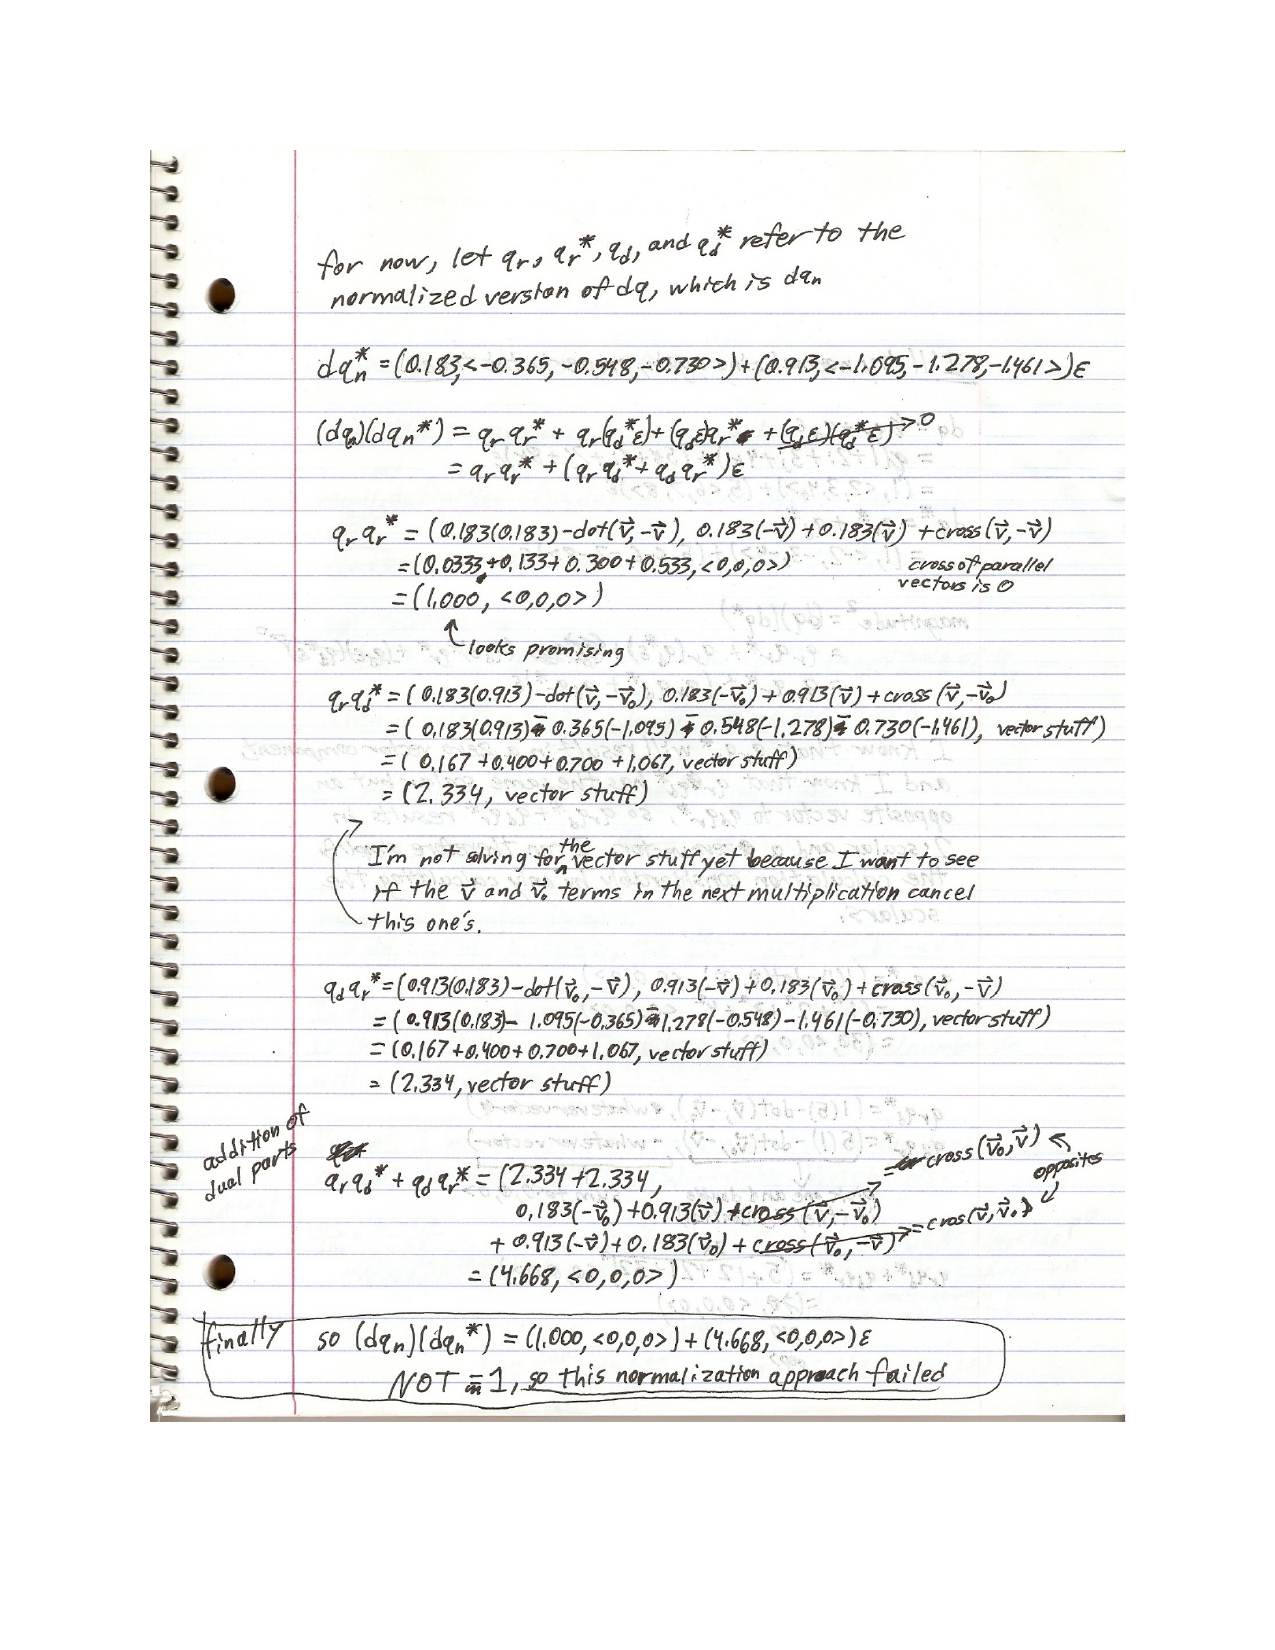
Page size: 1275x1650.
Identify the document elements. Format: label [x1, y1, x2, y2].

picture [150, 150, 1125, 1422]
